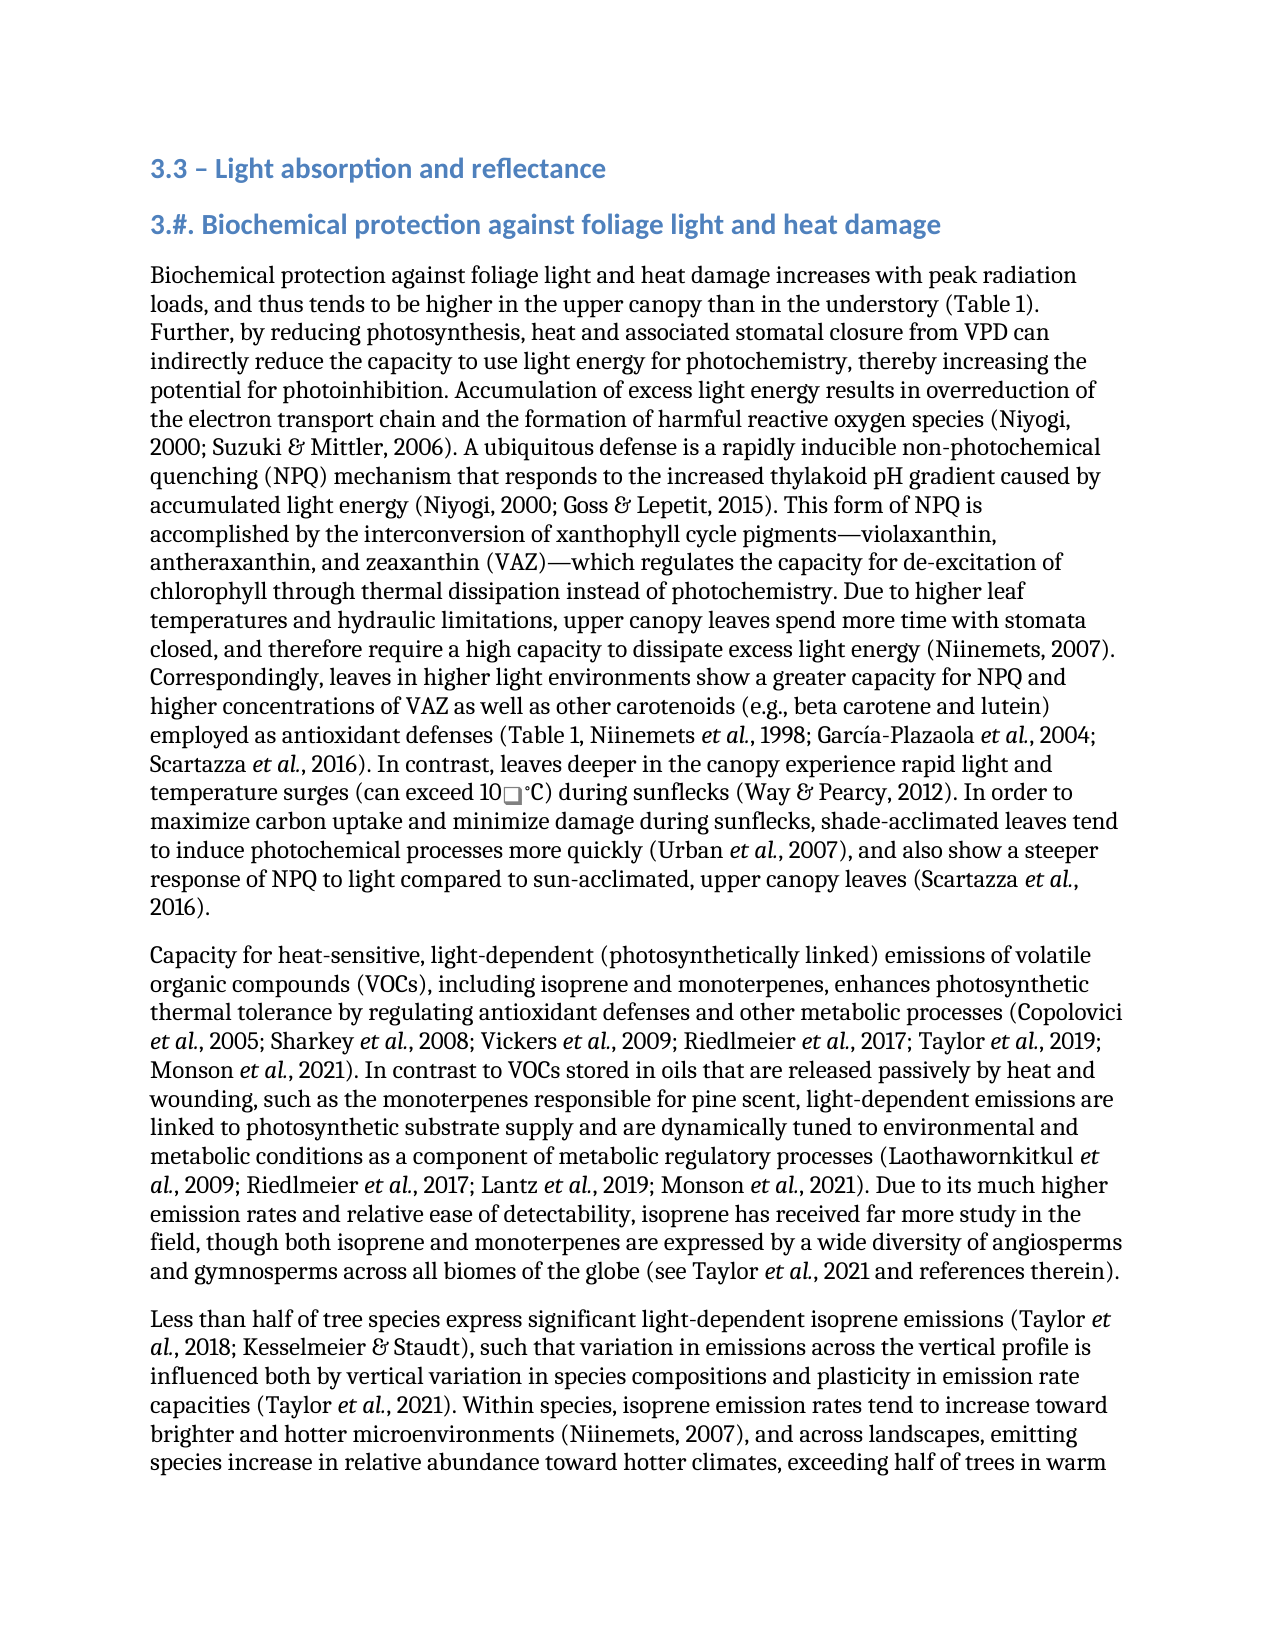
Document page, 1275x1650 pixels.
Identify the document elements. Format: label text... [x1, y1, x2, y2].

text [150, 1304, 1125, 1477]
text Biochemical protection against foliage light and heat damage increases with peak radiation loads, and thus tends to be higher in the upper canopy than in the understory (Table 1). Further, by reducing photosynthesis, heat and associated stomatal closure from VPD can indirectly reduce the capacity to use light energy for photochemistry, thereby increasing the potential for photoinhibition. Accumulation of excess light energy results in overreduction of the electron transport chain and the formation of harmful reactive oxygen species (Niyogi, 2000; Suzuki & Mittler, 2006). A ubiquitous defense is a rapidly inducible non-photochemical quenching (NPQ) mechanism that responds to the increased thylakoid pH gradient caused by accumulated light energy (Niyogi, 2000; Goss & Lepetit, 2015). This form of NPQ is accomplished by the interconversion of xanthophyll cycle pigments—violaxanthin, antheraxanthin, and zeaxanthin (VAZ)—which regulates the capacity for de-excitation of chlorophyll through thermal dissipation instead of photochemistry. Due to higher leaf temperatures and hydraulic limitations, upper canopy leaves spend more time with stomata closed, and therefore require a high capacity to dissipate excess light energy (Niinemets, 2007). Correspondingly, leaves in higher light environments show a greater capacity for NPQ and higher concentrations of VAZ as well as other carotenoids (e.g., beta carotene and lutein) employed as antioxidant defenses (Table 1, Niinemets et al., 1998; García-Plazaola et al., 2004; Scartazza et al., 2016). In contrast, leaves deeper in the canopy experience rapid light and temperature surges (can exceed 10C) during sunflecks (Way & Pearcy, 2012). In order to maximize carbon uptake and minimize damage during sunflecks, shade-acclimated leaves tend to induce photochemical processes more quickly (Urban et al., 2007), and also show a steeper response of NPQ to light compared to sun-acclimated, upper canopy leaves (Scartazza et al., 2016). [150, 261, 1125, 922]
subtitle 3.3 – Light absorption and reflectance [150, 150, 1125, 186]
text Capacity for heat-sensitive, light-dependent (photosynthetically linked) emissions of volatile organic compounds (VOCs), including isoprene and monoterpenes, enhances photosynthetic thermal tolerance by regulating antioxidant defenses and other metabolic processes (Copolovici et al., 2005; Sharkey et al., 2008; Vickers et al., 2009; Riedlmeier et al., 2017; Taylor et al., 2019; Monson et al., 2021). In contrast to VOCs stored in oils that are released passively by heat and wounding, such as the monoterpenes responsible for pine scent, light-dependent emissions are linked to photosynthetic substrate supply and are dynamically tuned to environmental and metabolic conditions as a component of metabolic regulatory processes (Laothawornkitkul et al., 2009; Riedlmeier et al., 2017; Lantz et al., 2019; Monson et al., 2021). Due to its much higher emission rates and relative ease of detectability, isoprene has received far more study in the field, though both isoprene and monoterpenes are expressed by a wide diversity of angiosperms and gymnosperms across all biomes of the globe (see Taylor et al., 2021 and references therein). [150, 941, 1125, 1286]
subtitle 3.#. Biochemical protection against foliage light and heat damage [150, 206, 1125, 242]
